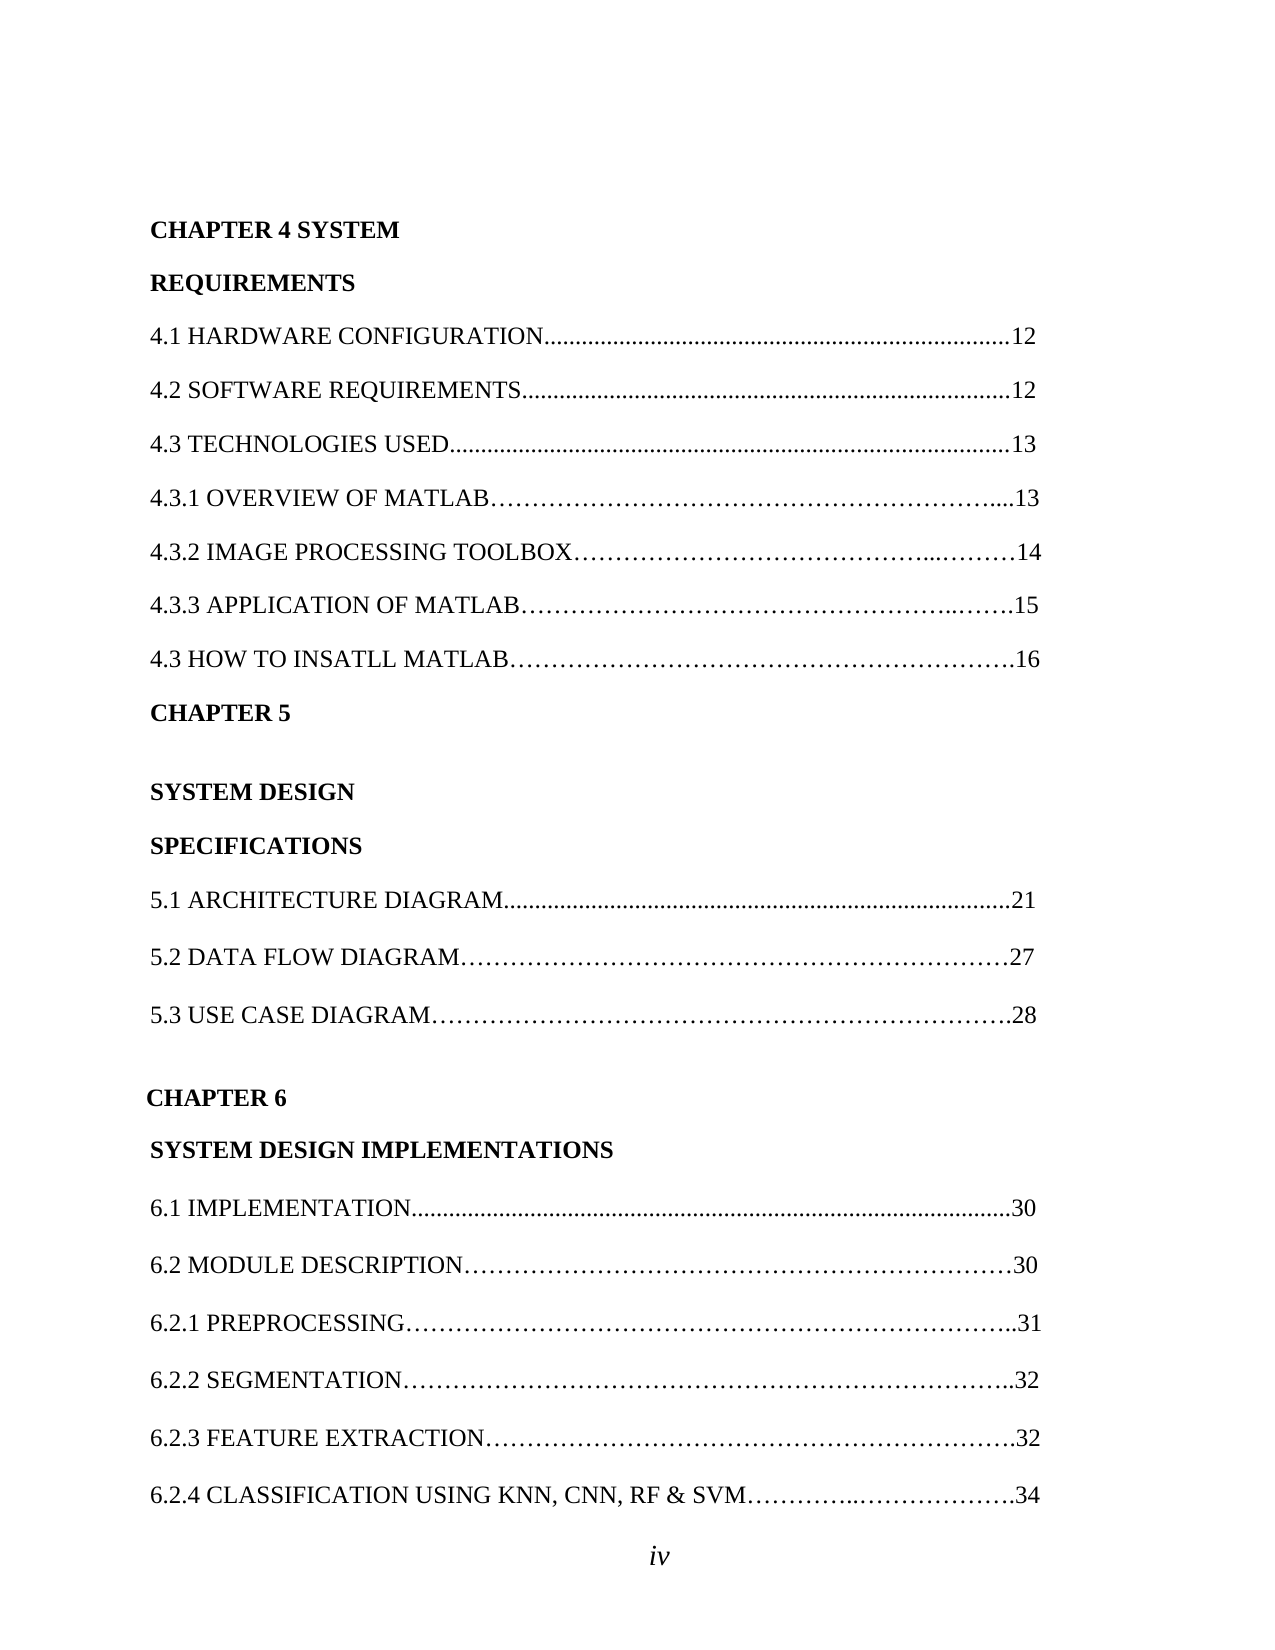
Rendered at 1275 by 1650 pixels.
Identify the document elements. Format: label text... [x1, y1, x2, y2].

text iv [150, 1538, 1171, 1571]
